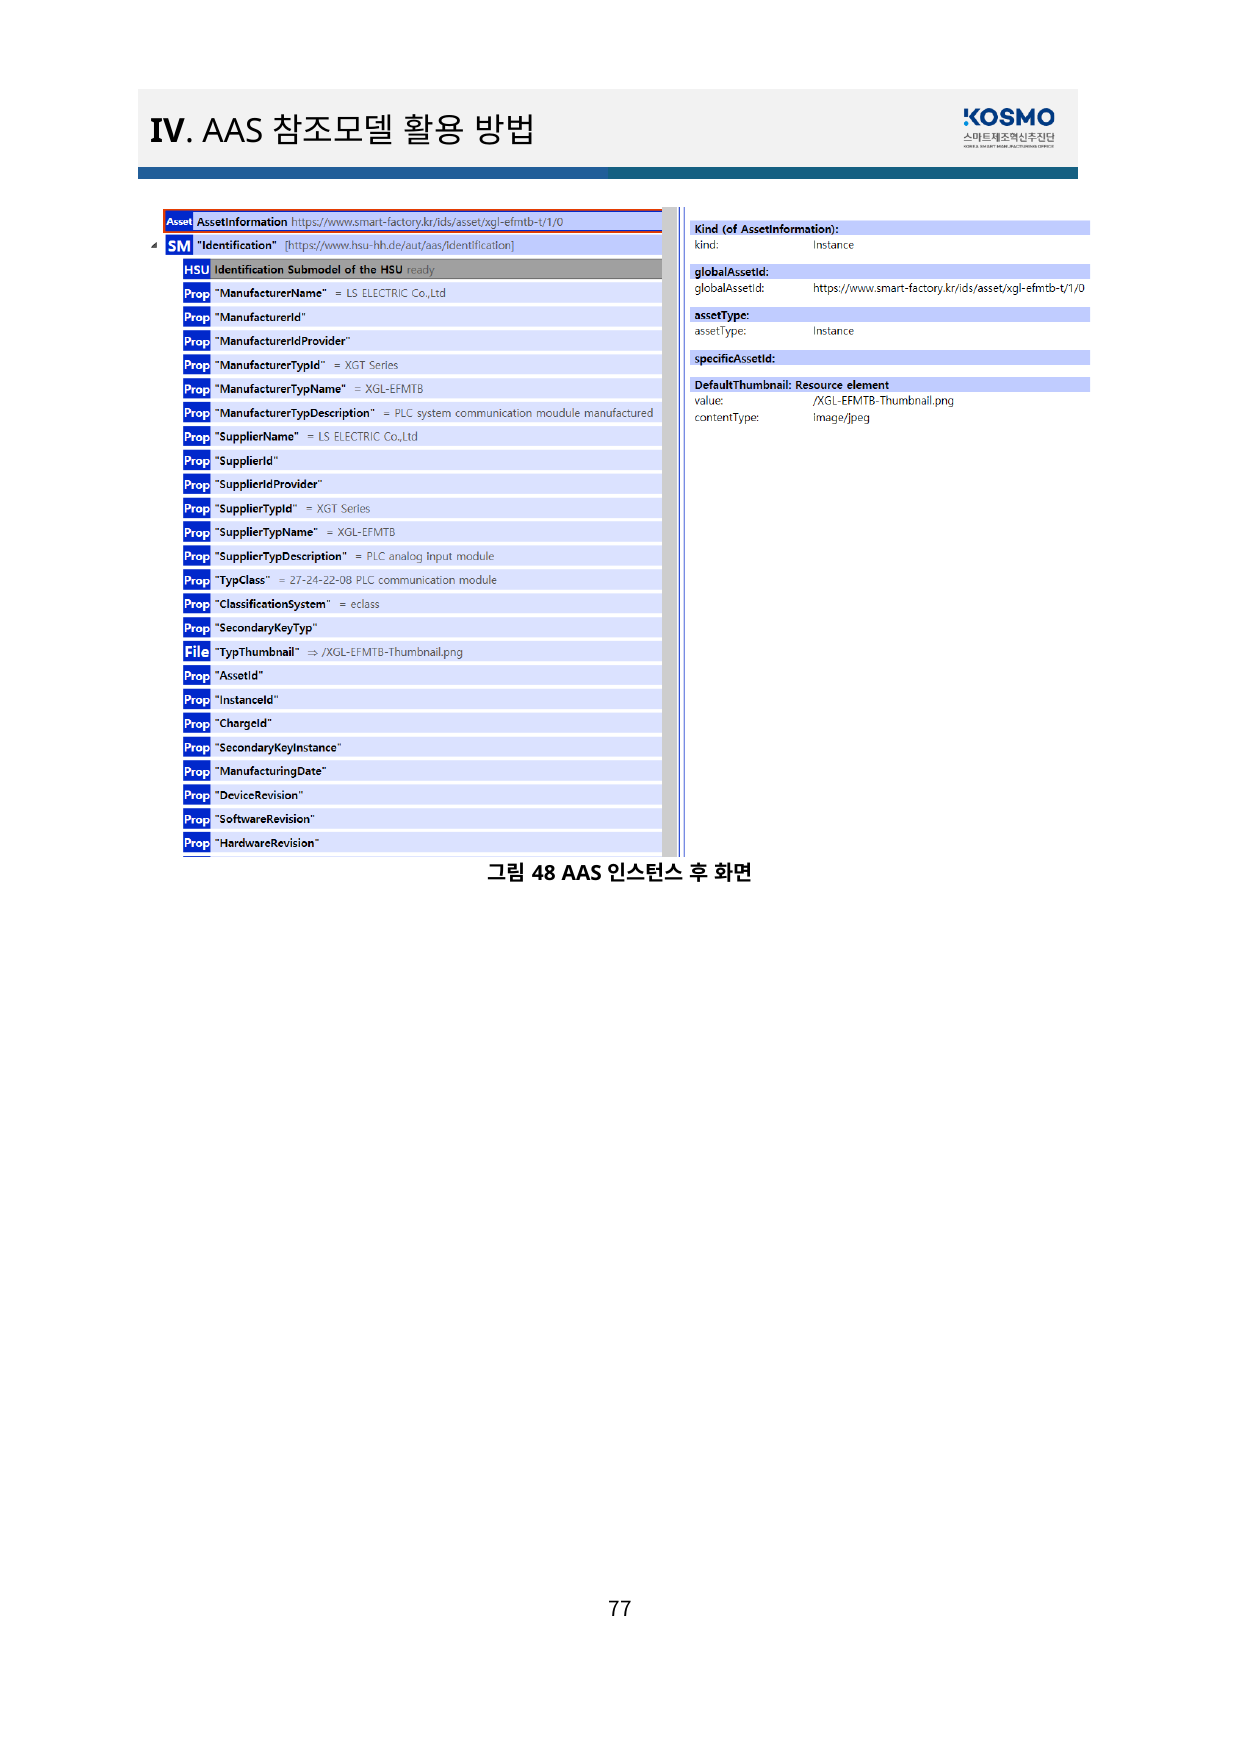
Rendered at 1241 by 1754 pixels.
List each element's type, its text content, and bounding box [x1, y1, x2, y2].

picture [963, 108, 1055, 148]
picture [150, 207, 1091, 857]
